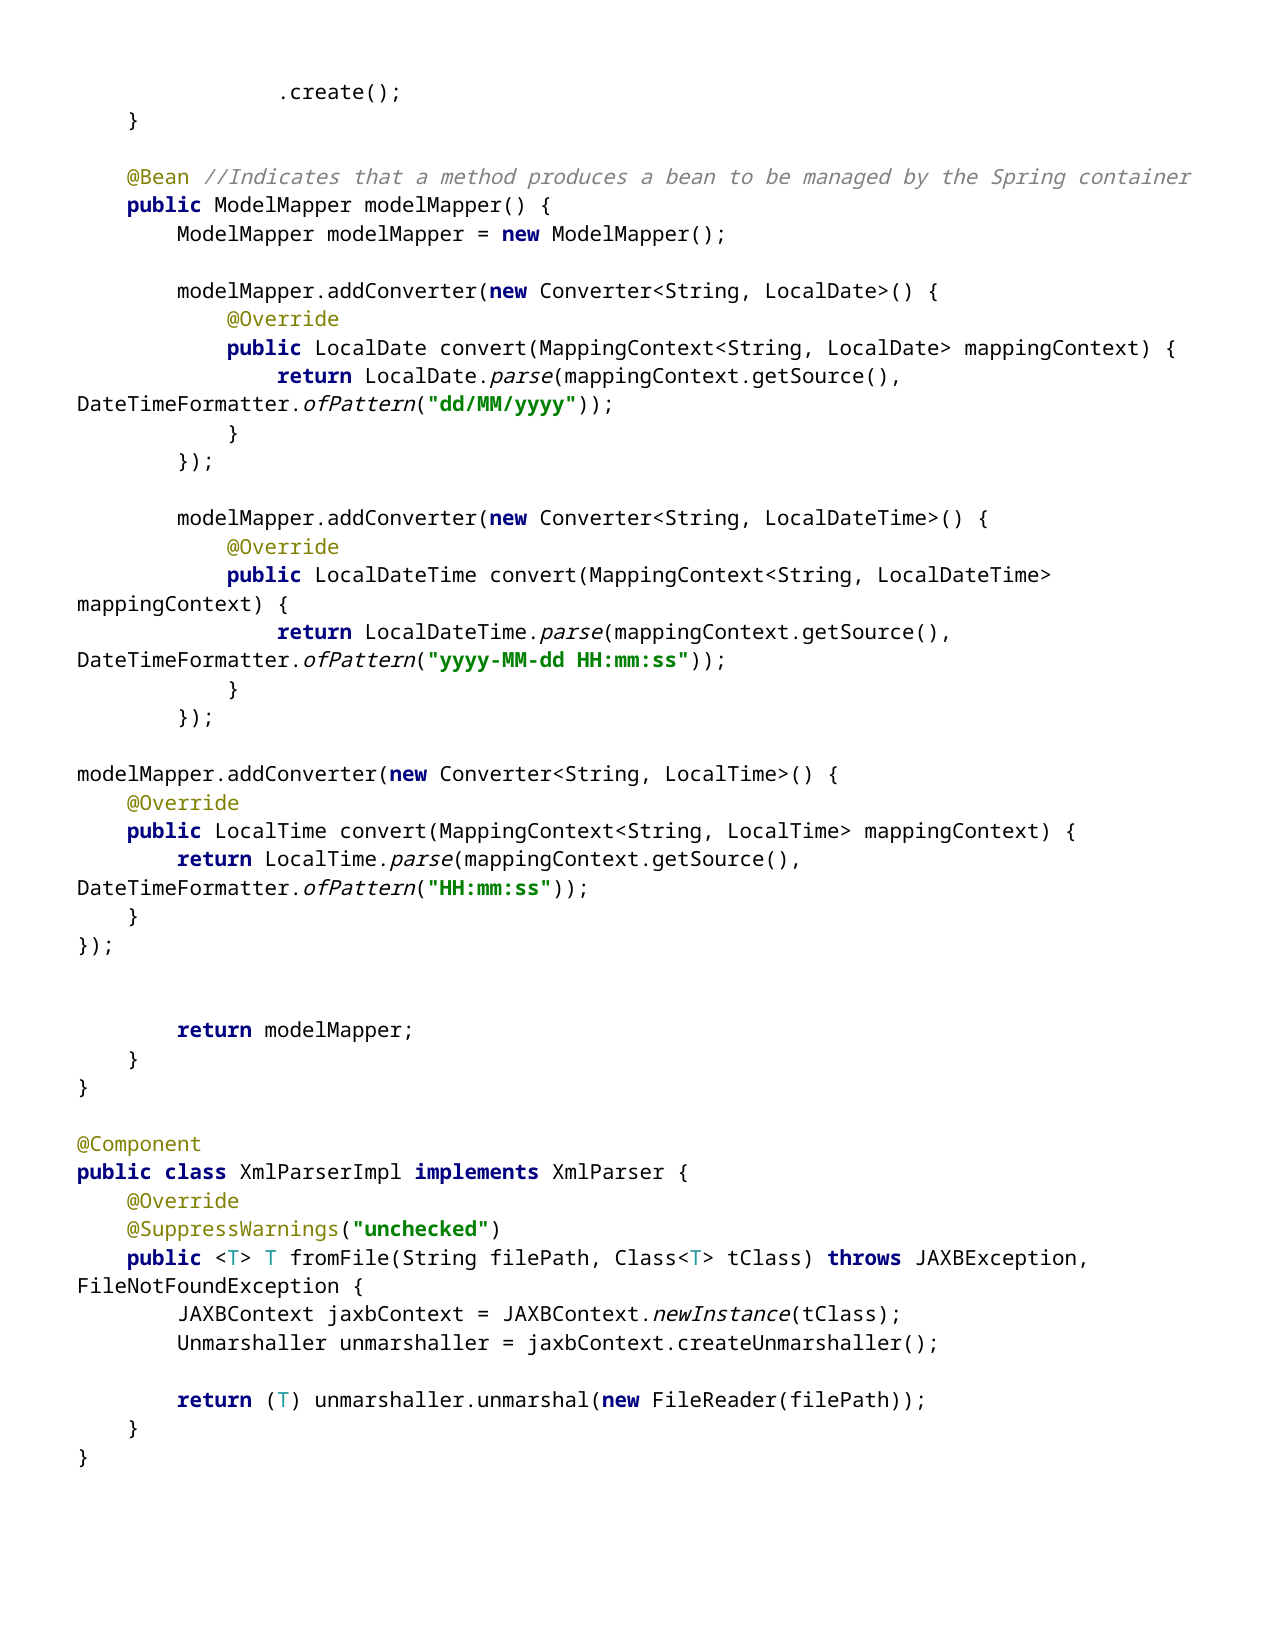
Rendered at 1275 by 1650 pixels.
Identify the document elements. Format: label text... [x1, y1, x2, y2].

text @Component public class XmlParserImpl implements XmlParser { @Override @SuppressWarnings("unchecked") public <T> T fromFile(String filePath, Class<T> tClass) throws JAXBException, FileNotFoundException { JAXBContext jaxbContext = JAXBContext.newInstance(tClass); Unmarshaller unmarshaller = jaxbContext.createUnmarshaller(); return (T) unmarshaller.unmarshal(new FileReader(filePath)); } } [77, 1129, 1198, 1470]
text return modelMapper; } } [77, 958, 1198, 1101]
text modelMapper.addConverter(new Converter<String, LocalTime>() { @Override public LocalTime convert(MappingContext<String, LocalTime> mappingContext) { return LocalTime.parse(mappingContext.getSource(), DateTimeFormatter.ofPattern("HH:mm:ss")); } }); [77, 759, 1198, 958]
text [77, 77, 1198, 731]
